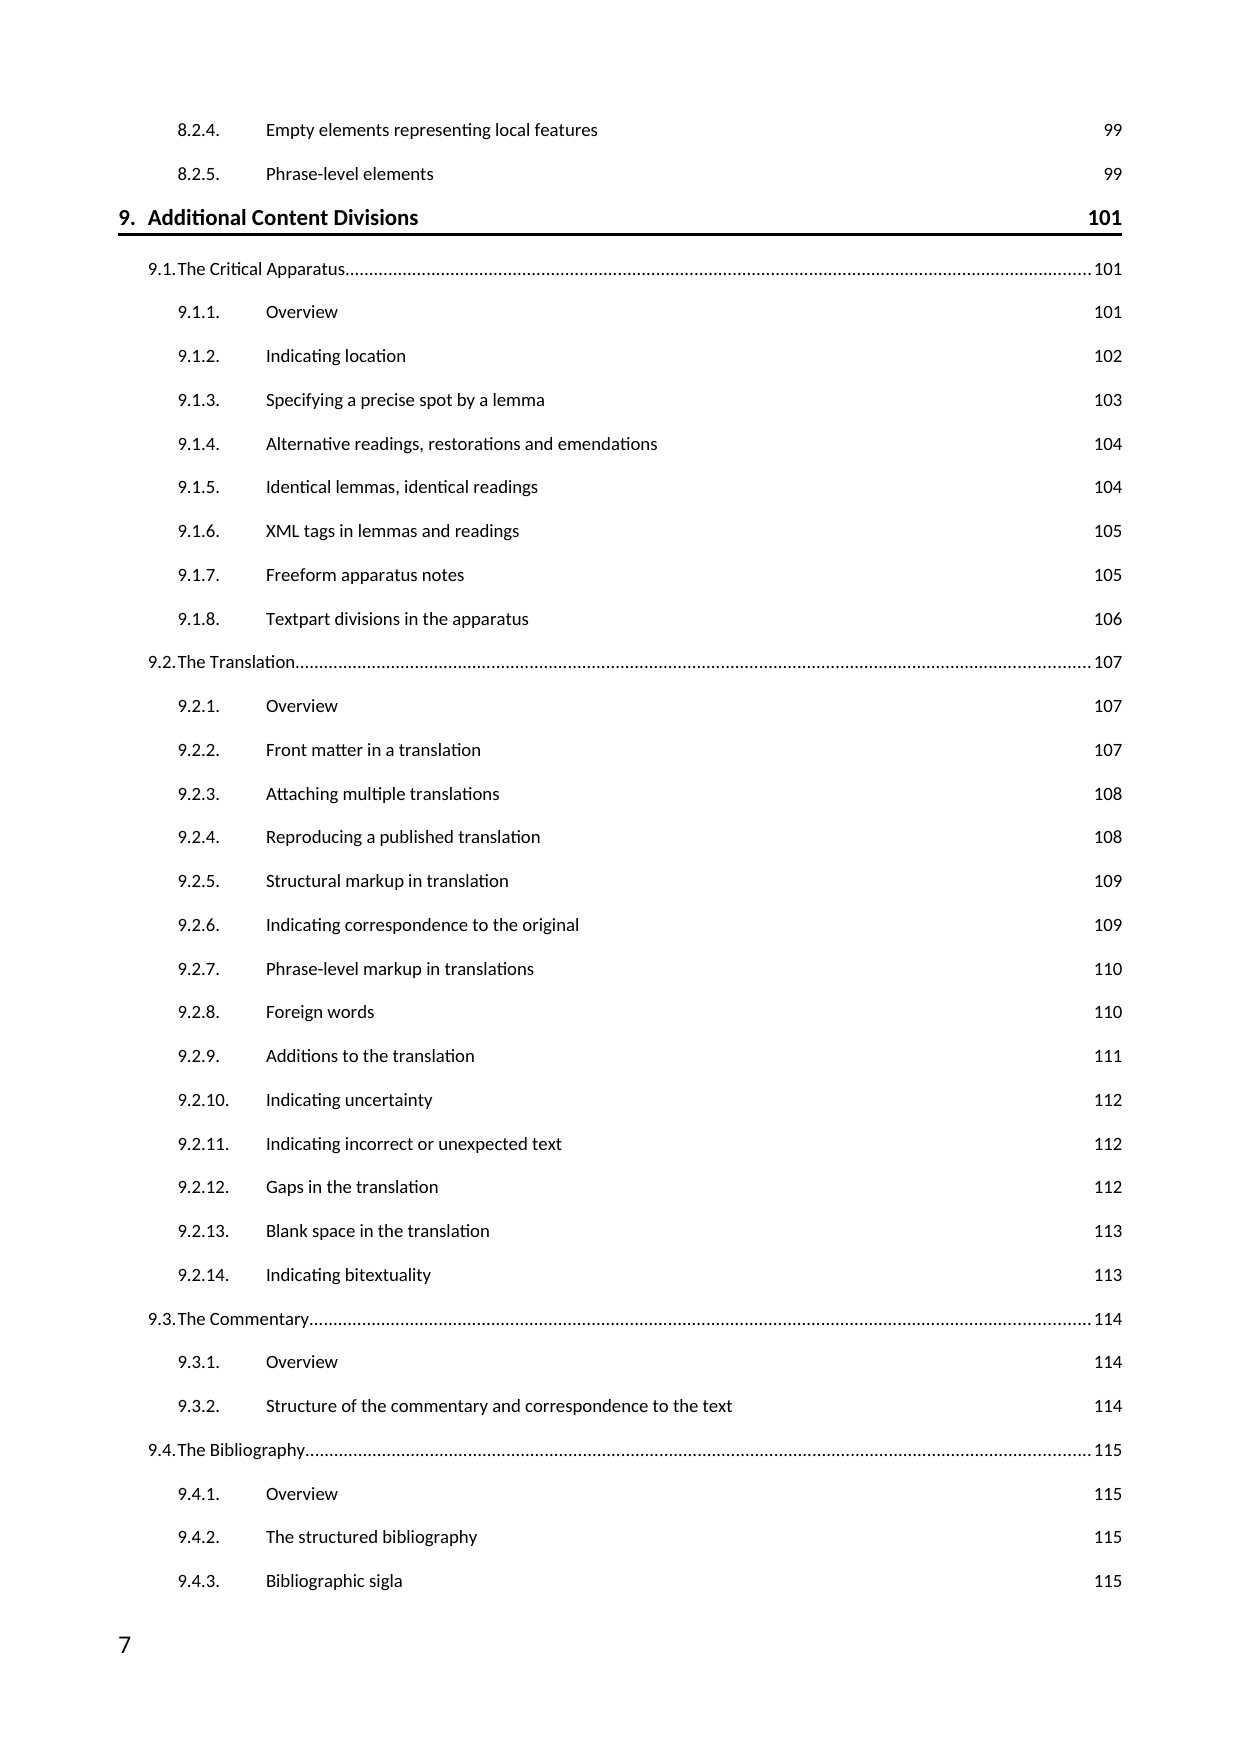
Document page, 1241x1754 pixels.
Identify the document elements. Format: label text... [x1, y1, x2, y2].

text 9.1.4. Alternative readings, restorations and emendations 104 [177, 432, 1122, 454]
text 9.2.5. Structural markup in translation 109 [177, 869, 1122, 892]
text 9.4.2. The structured bibliography 115 [177, 1525, 1122, 1548]
text 9.1.1. Overview 101 [177, 300, 1122, 323]
text 9.1. The Critical Apparatus 101 [148, 257, 1122, 279]
text 9.2.11. Indicating incorrect or unexpected text 112 [177, 1132, 1122, 1154]
text 9.2.14. Indicating bitextuality 113 [177, 1263, 1122, 1286]
text 9. Additional Content Divisions 101 [118, 206, 1122, 233]
text 9.2.3. Attaching multiple translations 108 [177, 782, 1122, 804]
text 9.1.6. XML tags in lemmas and readings 105 [177, 519, 1122, 542]
text 9.2.2. Front matter in a translation 107 [177, 738, 1122, 761]
text 9.1.2. Indicating location 102 [177, 344, 1122, 367]
text 9.2.10. Indicating uncertainty 112 [177, 1088, 1122, 1111]
text 9.1.8. Textpart divisions in the apparatus 106 [177, 607, 1122, 629]
text 9.2.13. Blank space in the translation 113 [177, 1219, 1122, 1242]
text 9.4.3. Bibliographic sigla 115 [177, 1569, 1122, 1592]
text 9.2. The Translation 107 [148, 650, 1122, 673]
text 8.2.4. Empty elements representing local features 99 [177, 118, 1122, 141]
text 9.2.12. Gaps in the translation 112 [177, 1175, 1122, 1198]
text 9.2.7. Phrase-level markup in translations 110 [177, 957, 1122, 979]
text 9.2.9. Additions to the translation 111 [177, 1044, 1122, 1067]
text 9.2.4. Reproducing a published translation 108 [177, 825, 1122, 848]
text 9.1.7. Freeform apparatus notes 105 [177, 563, 1122, 586]
text 9.1.3. Specifying a precise spot by a lemma 103 [177, 388, 1122, 411]
text 9.1.5. Identical lemmas, identical readings 104 [177, 475, 1122, 498]
text 9.3. The Commentary 114 [148, 1307, 1122, 1329]
text 9.2.1. Overview 107 [177, 694, 1122, 717]
text 9.3.1. Overview 114 [177, 1350, 1122, 1373]
text 8.2.5. Phrase-level elements 99 [177, 162, 1122, 185]
text 9.4.1. Overview 115 [177, 1482, 1122, 1504]
text 9.3.2. Structure of the commentary and correspondence to the text 114 [177, 1394, 1122, 1417]
text 9.4. The Bibliography 115 [148, 1438, 1122, 1461]
text 9.2.8. Foreign words 110 [177, 1000, 1122, 1023]
text 9.2.6. Indicating correspondence to the original 109 [177, 913, 1122, 936]
